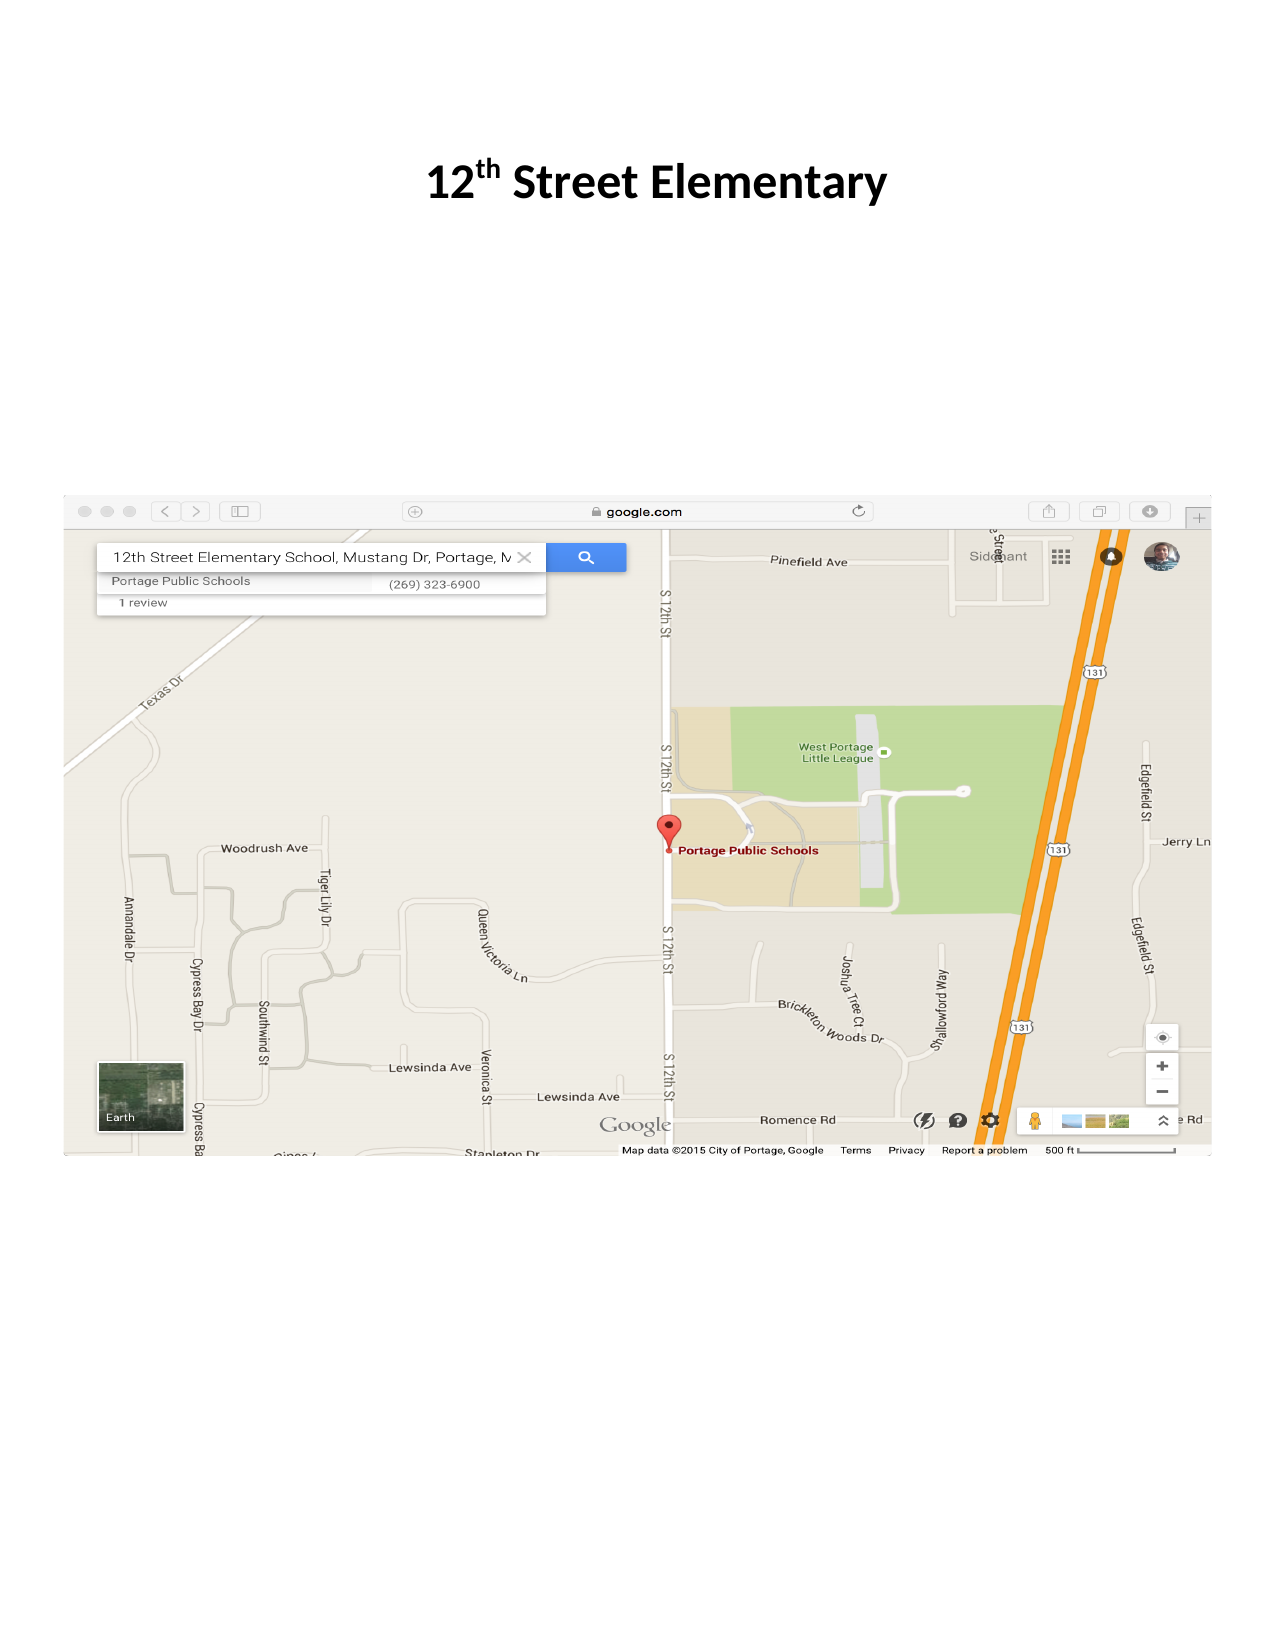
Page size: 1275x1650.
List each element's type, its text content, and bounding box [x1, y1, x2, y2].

text 12th Street Elementary [187, 150, 1125, 211]
picture [63, 495, 1212, 1156]
